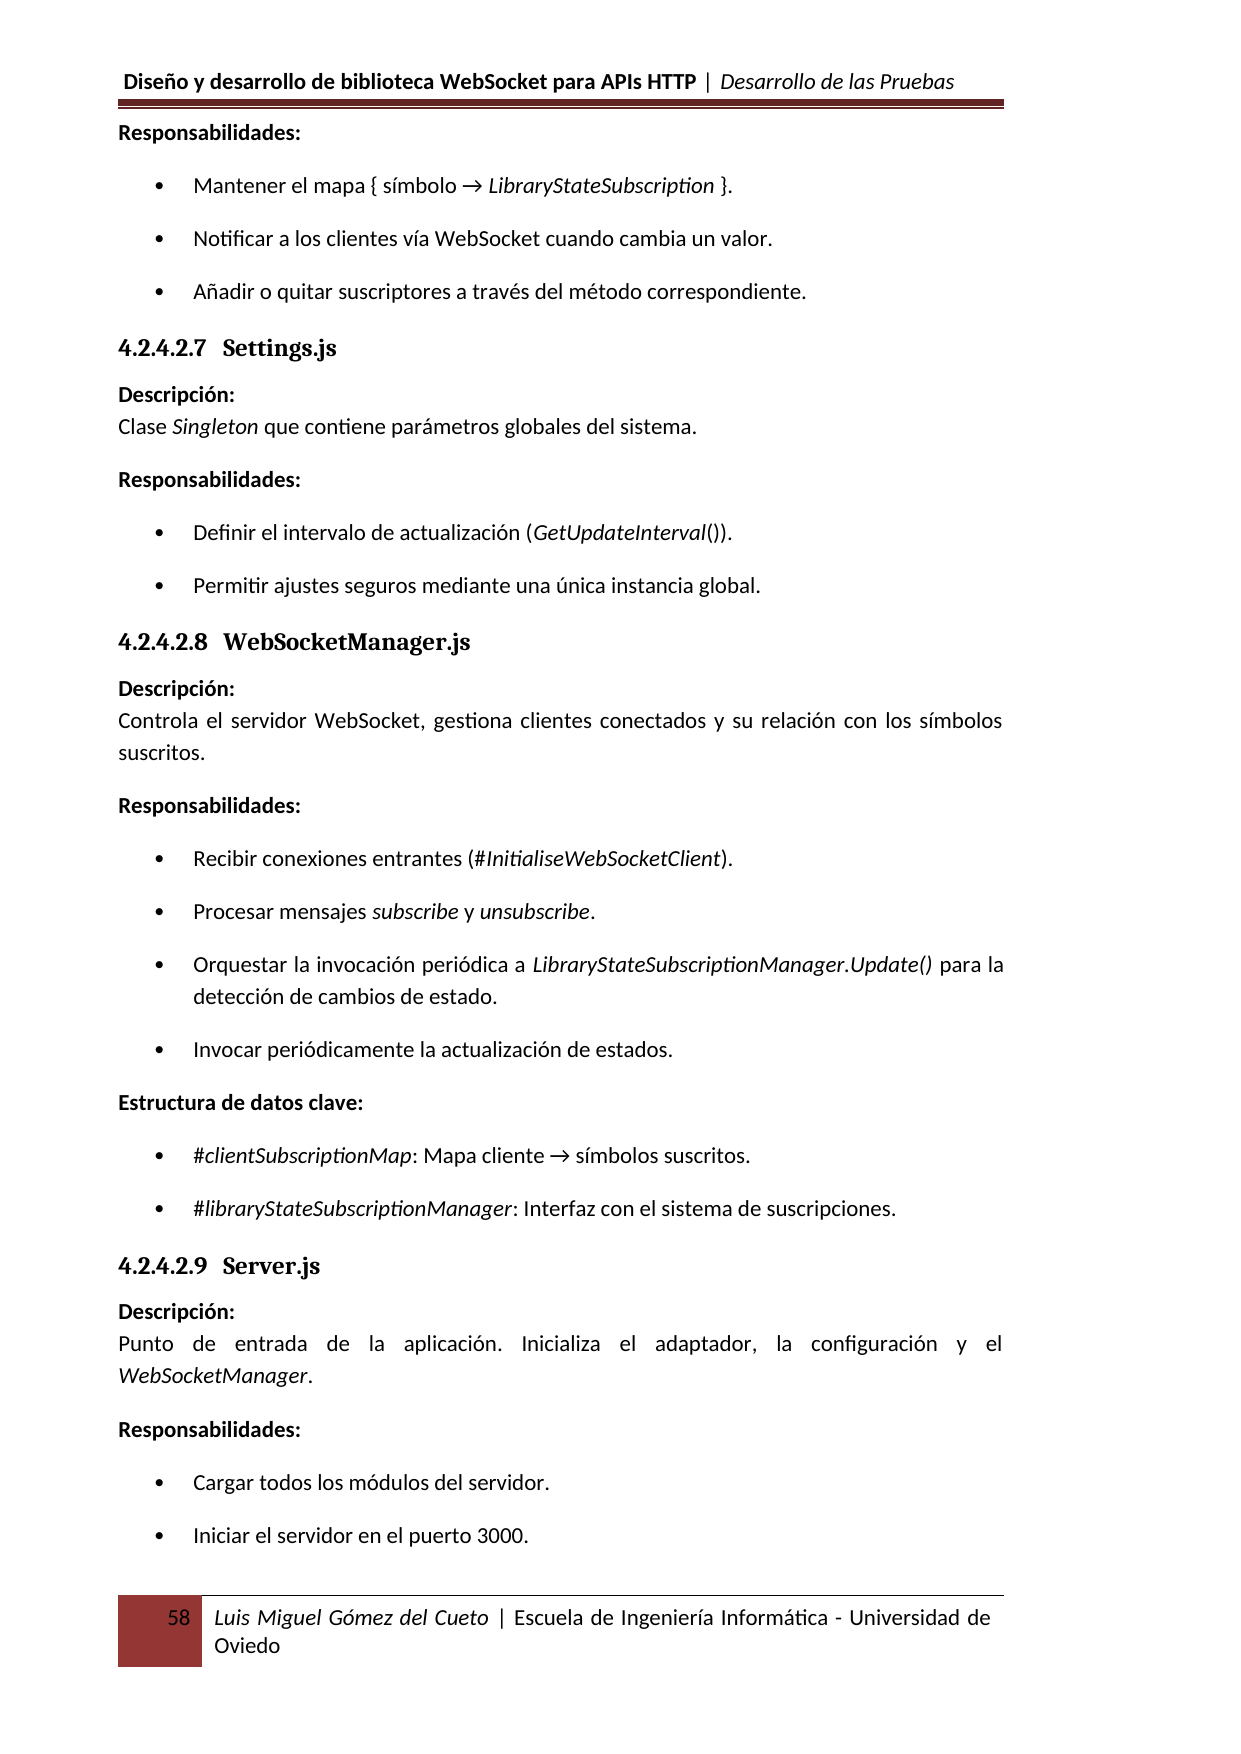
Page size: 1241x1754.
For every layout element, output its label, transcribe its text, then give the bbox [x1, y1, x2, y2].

subtitle WebSocketManager.js [118, 628, 1004, 657]
list Invocar periódicamente la actualización de estados. [156, 1036, 1004, 1063]
list Añadir o quitar suscriptores a través del método correspondiente. [156, 277, 1004, 305]
text Responsabilidades: [118, 791, 1004, 819]
list #libraryStateSubscriptionManager: Interfaz con el sistema de suscripciones. [156, 1194, 1004, 1223]
list Cargar todos los módulos del servidor. [156, 1468, 1004, 1496]
list Iniciar el servidor en el puerto 3000. [156, 1521, 1004, 1549]
text Responsabilidades: [118, 118, 1004, 146]
subtitle Server.js [118, 1252, 1004, 1281]
text Estructura de datos clave: [118, 1088, 1004, 1117]
text Responsabilidades: [118, 465, 1004, 493]
list Recibir conexiones entrantes (#InitialiseWebSocketClient). [156, 844, 1004, 872]
list Notificar a los clientes vía WebSocket cuando cambia un valor. [156, 224, 1004, 252]
text Descripción: Clase Singleton que contiene parámetros globales del sistema. [118, 380, 1004, 440]
text Responsabilidades: [118, 1415, 1004, 1443]
list #clientSubscriptionMap: Mapa cliente → símbolos suscritos. [156, 1142, 1004, 1169]
list Definir el intervalo de actualización (GetUpdateInterval()). [156, 518, 1004, 546]
list Mantener el mapa { símbolo → LibraryStateSubscription }. [156, 171, 1004, 199]
list Permitir ajustes seguros mediante una única instancia global. [156, 571, 1004, 599]
subtitle Settings.js [118, 334, 1004, 363]
list Procesar mensajes subscribe y unsubscribe. [156, 897, 1004, 925]
list Orquestar la invocación periódica a LibraryStateSubscriptionManager.Update() para la detección de cambios de estado. [156, 950, 1004, 1011]
text Descripción: Controla el servidor WebSocket, gestiona clientes conectados y su relación con los símbolos suscritos. [118, 674, 1004, 766]
text Descripción: Punto de entrada de la aplicación. Inicializa el adaptador, la configuración y el WebSocketManager. [118, 1297, 1004, 1390]
